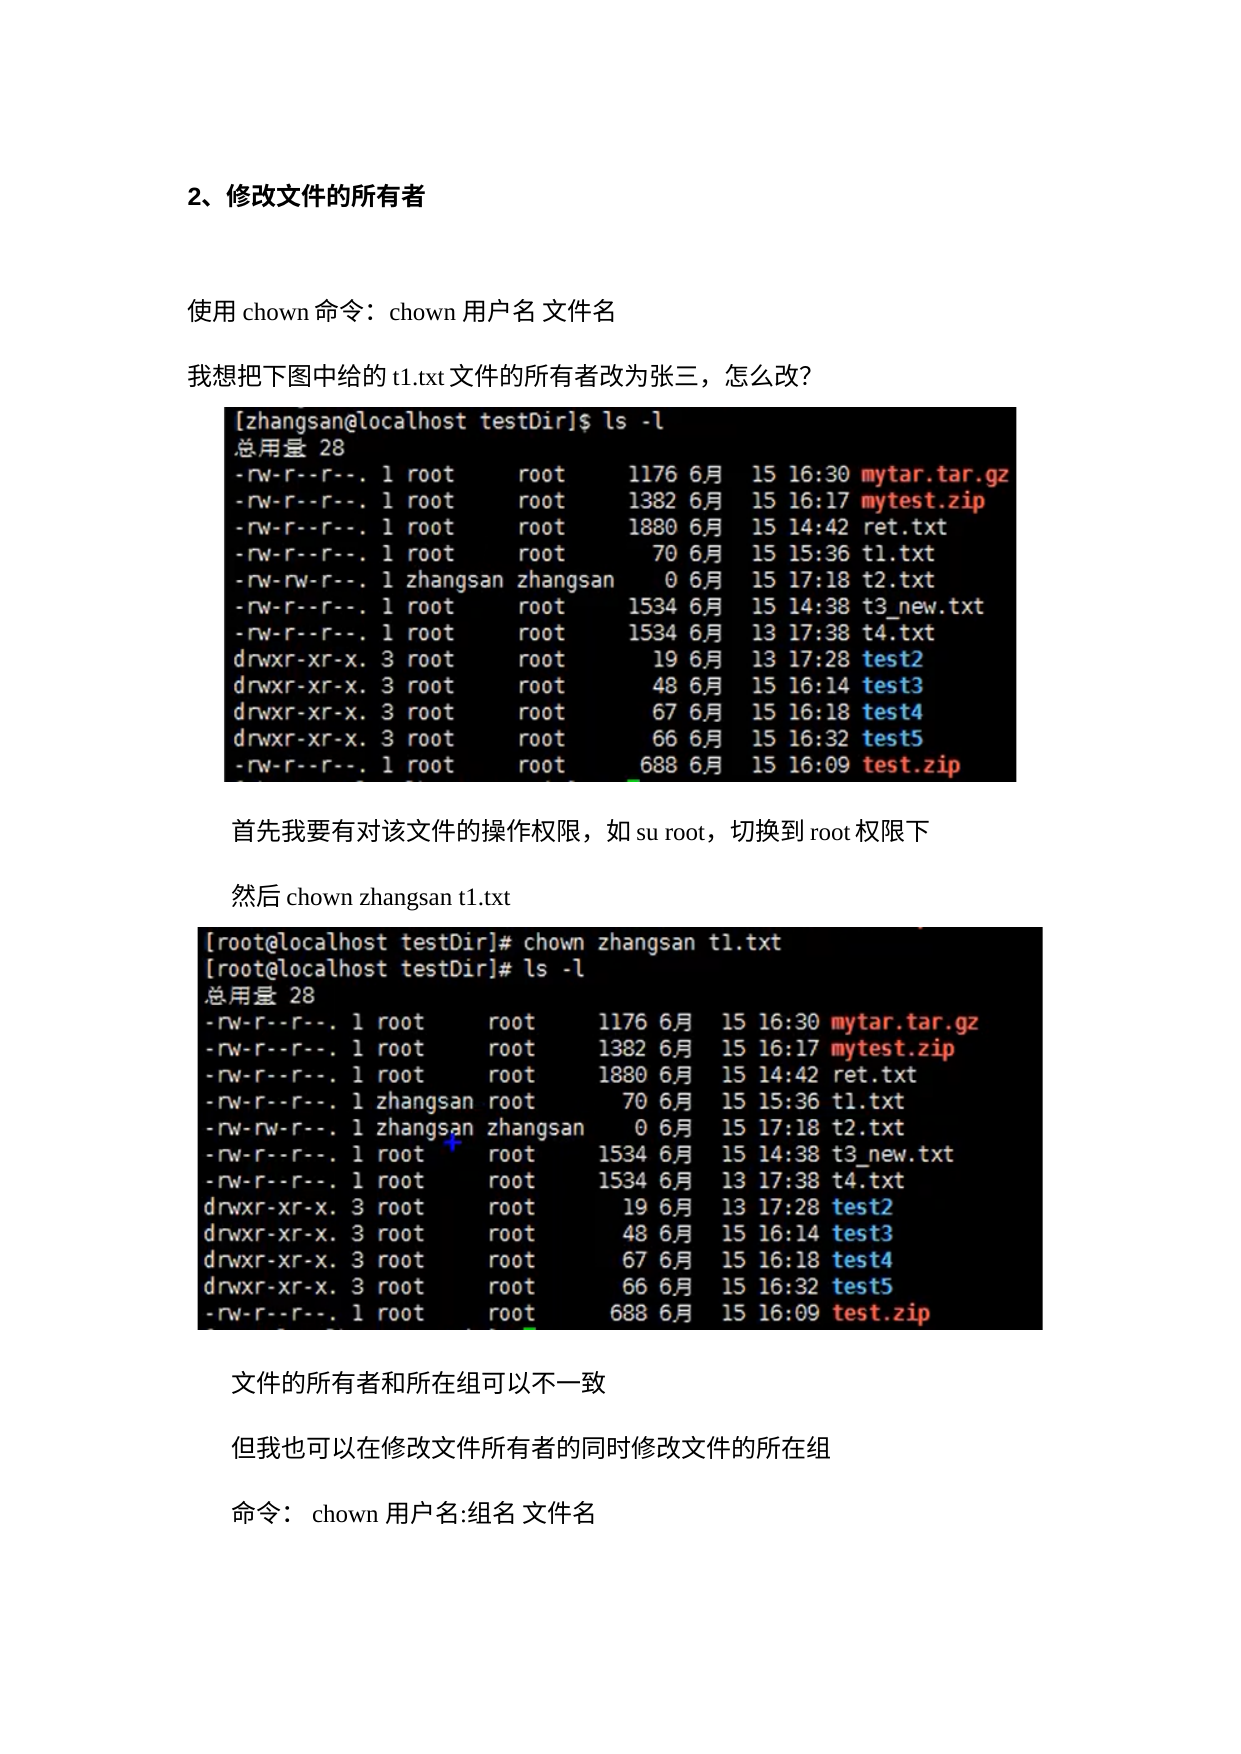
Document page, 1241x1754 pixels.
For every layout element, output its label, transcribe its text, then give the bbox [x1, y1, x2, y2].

subtitle 修改文件的所有者 [187, 162, 1053, 227]
list 使用chown命令：chown 用户名 文件名 [187, 277, 1053, 342]
picture [223, 407, 1017, 782]
list 我想把下图中给的t1.txt文件的所有者改为张三，怎么改？ [187, 342, 1053, 407]
text 首先我要有对该文件的操作权限，如su root，切换到root权限下 [187, 797, 1053, 862]
text 然后chown zhangsan t1.txt [187, 862, 1053, 927]
text 命令： chown 用户名:组名 文件名 [187, 1479, 1053, 1544]
text 文件的所有者和所在组可以不一致 [187, 1349, 1053, 1414]
text 但我也可以在修改文件所有者的同时修改文件的所在组 [187, 1414, 1053, 1479]
picture [197, 927, 1043, 1330]
